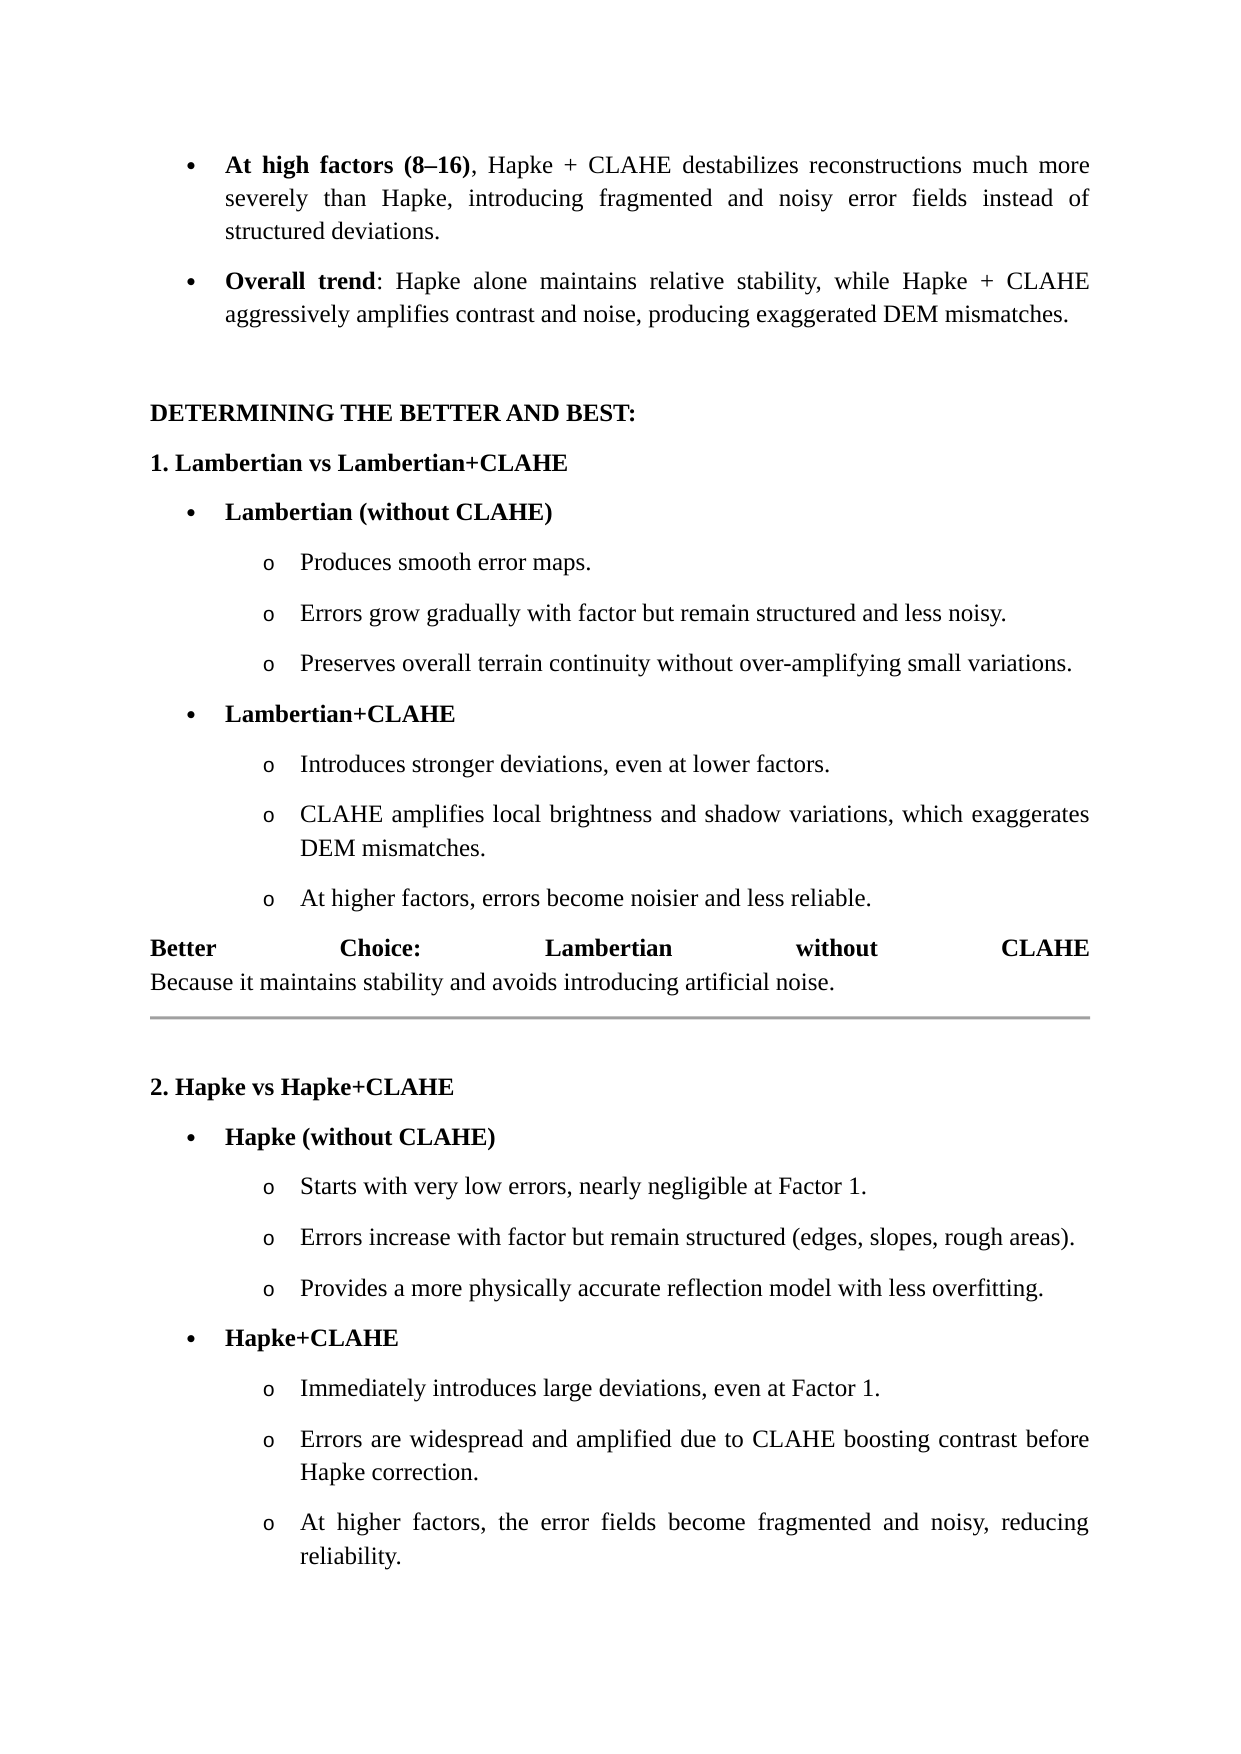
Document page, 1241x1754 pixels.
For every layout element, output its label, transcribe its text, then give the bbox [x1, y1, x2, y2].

list Hapke (without CLAHE) [187, 1122, 1090, 1151]
list Errors increase with factor but remain structured (edges, slopes, rough areas). [262, 1222, 1090, 1252]
list Lambertian (without CLAHE) [187, 497, 1090, 526]
list Provides a more physically accurate reflection model with less overfitting. [262, 1273, 1090, 1302]
list Errors grow gradually with factor but remain structured and less noisy. [262, 598, 1090, 627]
list Introduces stronger deviations, even at lower factors. [262, 749, 1090, 778]
list At high factors (8–16), Hapke + CLAHE destabilizes reconstructions much more severely than Hapke, introducing fragmented and noisy error fields instead of structured deviations. [187, 150, 1090, 245]
list Hapke+CLAHE [187, 1323, 1090, 1352]
text 1. Lambertian vs Lambertian+CLAHE [150, 448, 1090, 477]
text DETERMINING THE BETTER AND BEST: [150, 398, 1090, 427]
list Overall trend: Hapke alone maintains relative stability, while Hapke + CLAHE aggressively amplifies contrast and noise, producing exaggerated DEM mismatches. [187, 266, 1090, 327]
list Lambertian+CLAHE [187, 699, 1090, 728]
list At higher factors, errors become noisier and less reliable. [262, 883, 1090, 912]
list Preserves overall terrain continuity without over-amplifying small variations. [262, 648, 1090, 678]
list Starts with very low errors, nearly negligible at Factor 1. [262, 1171, 1090, 1201]
list Immediately introduces large deviations, even at Factor 1. [262, 1373, 1090, 1403]
list At higher factors, the error fields become fragmented and noisy, reducing reliability. [262, 1507, 1090, 1570]
text Better Choice: Lambertian without CLAHE Because it maintains stability and avoids introducing artificial noise. [150, 933, 1090, 995]
list CLAHE amplifies local brightness and shadow variations, which exaggerates DEM mismatches. [262, 799, 1090, 862]
list Produces smooth error maps. [262, 547, 1090, 577]
list Errors are widespread and amplified due to CLAHE boosting contrast before Hapke correction. [262, 1424, 1090, 1486]
text 2. Hapke vs Hapke+CLAHE [150, 1072, 1090, 1101]
